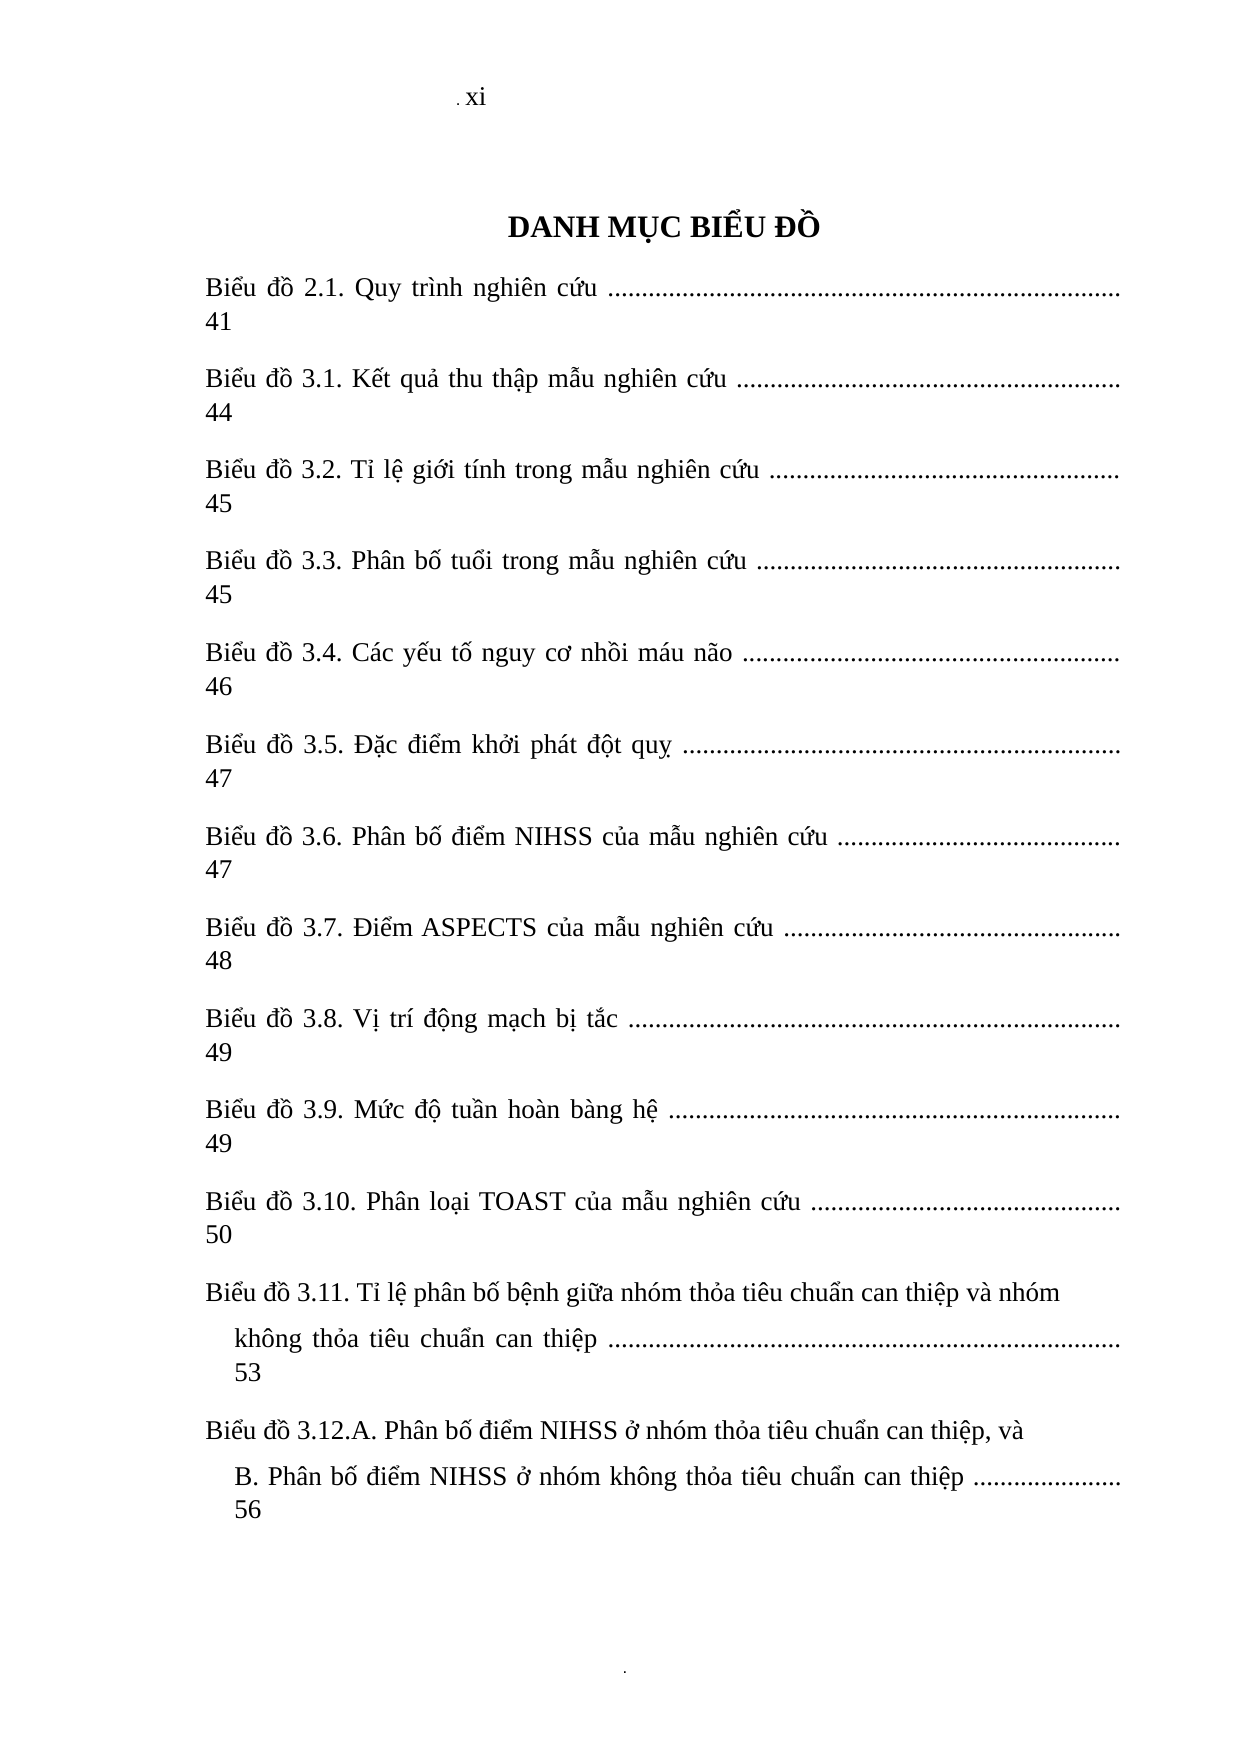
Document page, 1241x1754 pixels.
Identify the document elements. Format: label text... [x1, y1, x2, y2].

text Biểu đồ 3.4. Các yếu tố nguy cơ nhồi máu não ........................................................ 46 [205, 636, 1123, 701]
text Biểu đồ 3.5. Đặc điểm khởi phát đột quỵ ................................................................. 47 [205, 728, 1123, 793]
text không thỏa tiêu chuẩn can thiệp ............................................................................ 53 [234, 1322, 1123, 1387]
text Biểu đồ 3.9. Mức độ tuần hoàn bàng hệ ................................................................... 49 [205, 1093, 1123, 1158]
text Biểu đồ 3.7. Điểm ASPECTS của mẫu nghiên cứu .................................................. 48 [205, 911, 1123, 976]
text Biểu đồ 3.12.A. Phân bố điểm NIHSS ở nhóm thỏa tiêu chuẩn can thiệp, và [205, 1414, 1123, 1445]
text B. Phân bố điểm NIHSS ở nhóm không thỏa tiêu chuẩn can thiệp ...................... 56 [234, 1460, 1123, 1525]
subtitle DANH MỤC BIỂU ĐỒ [253, 208, 1076, 244]
text Biểu đồ 3.11. Tỉ lệ phân bố bệnh giữa nhóm thỏa tiêu chuẩn can thiệp và nhóm [205, 1276, 1123, 1307]
text Biểu đồ 3.3. Phân bố tuổi trong mẫu nghiên cứu ...................................................... 45 [205, 544, 1123, 609]
text Biểu đồ 3.1. Kết quả thu thập mẫu nghiên cứu ......................................................... 44 [205, 362, 1123, 427]
text Biểu đồ 3.6. Phân bố điểm NIHSS của mẫu nghiên cứu .......................................... 47 [205, 819, 1123, 884]
text Biểu đồ 2.1. Quy trình nghiên cứu ............................................................................ 41 [205, 271, 1123, 336]
text Biểu đồ 3.8. Vị trí động mạch bị tắc ......................................................................... 49 [205, 1002, 1123, 1067]
text Biểu đồ 3.2. Tỉ lệ giới tính trong mẫu nghiên cứu .................................................... 45 [205, 453, 1123, 518]
text Biểu đồ 3.10. Phân loại TOAST của mẫu nghiên cứu .............................................. 50 [205, 1185, 1123, 1249]
